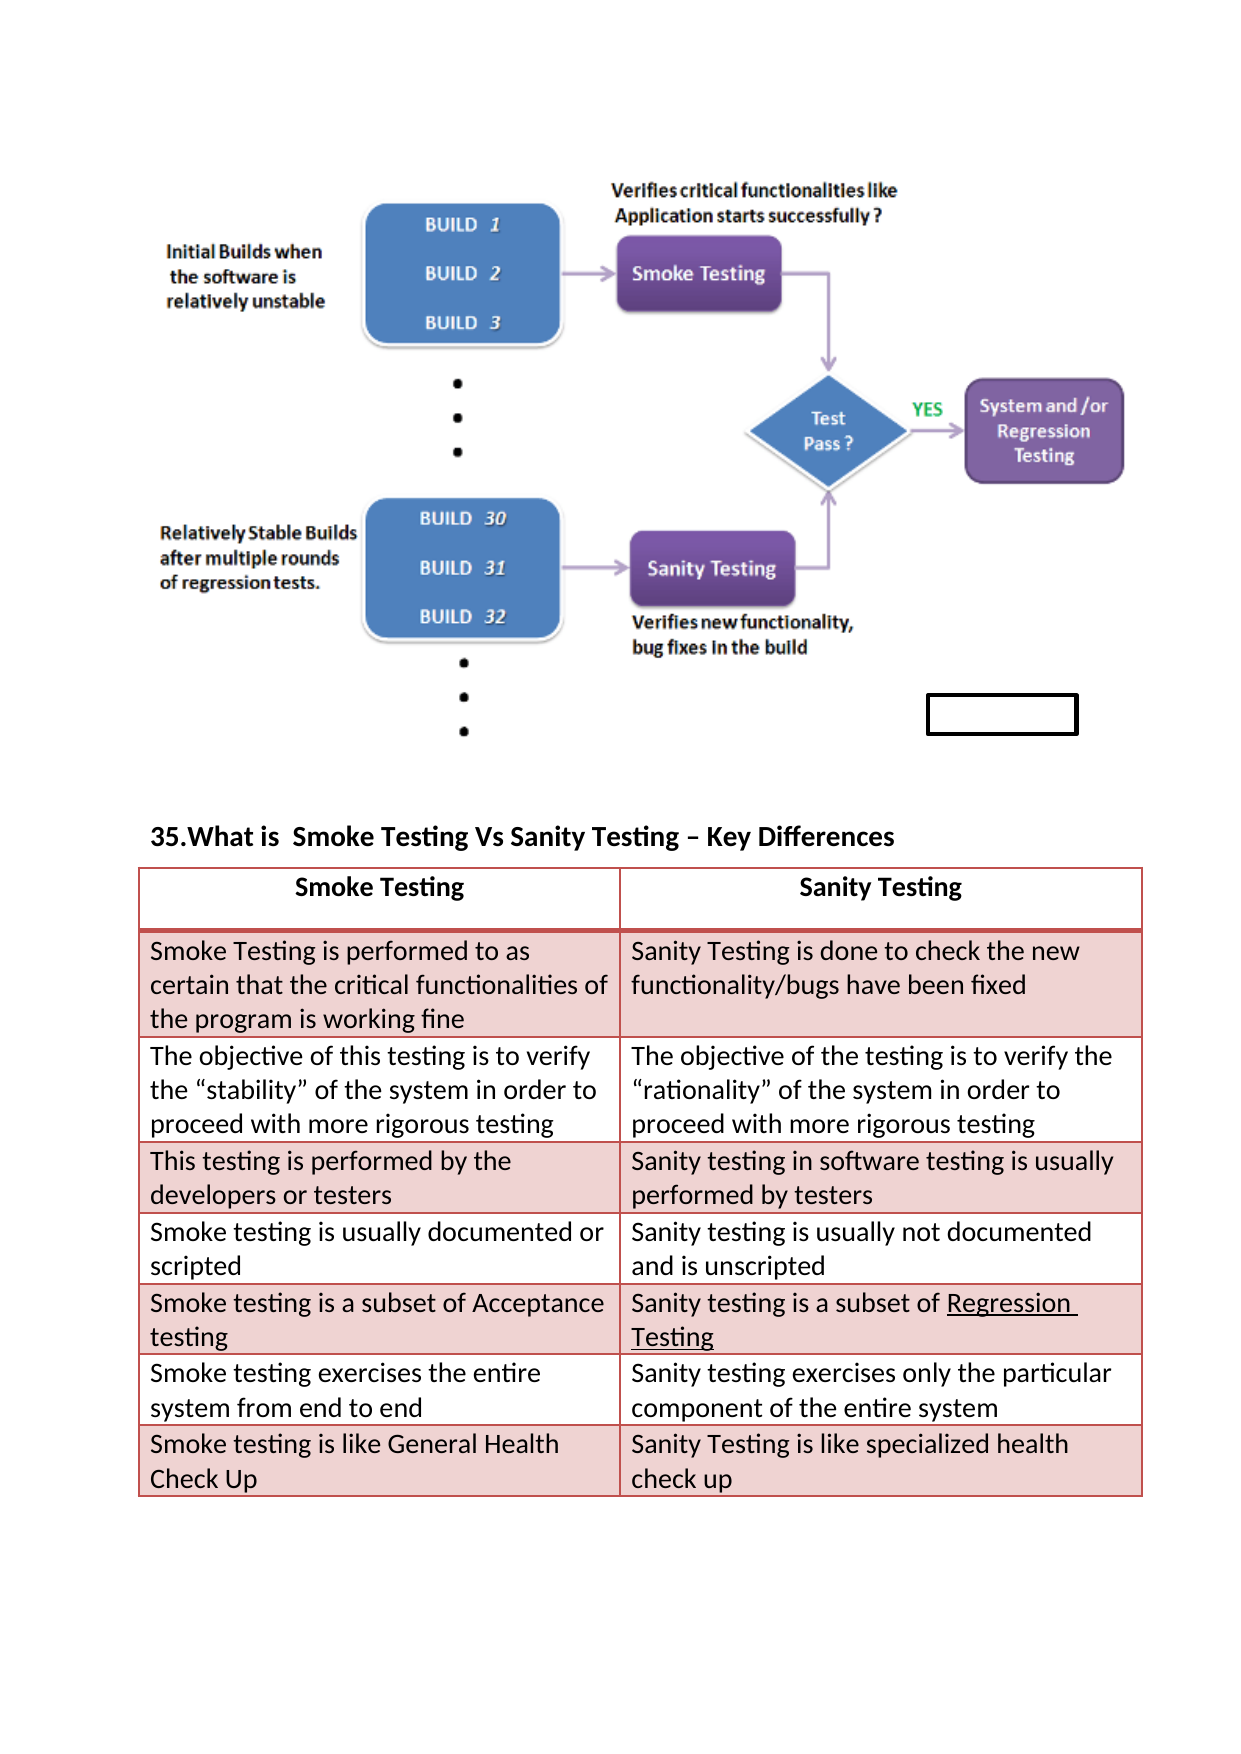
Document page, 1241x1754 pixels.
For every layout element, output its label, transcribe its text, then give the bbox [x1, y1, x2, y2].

table_cell Smoke testing exercises the entire system from end to end [140, 1355, 619, 1424]
table_cell The objective of this testing is to verify the “stability” of the system in order to proceed with more rigorous testing [140, 1038, 619, 1141]
table_cell Smoke testing is usually documented or scripted [140, 1214, 619, 1282]
table_header Smoke Testing [140, 869, 619, 928]
table_cell Smoke Testing is performed to as certain that the critical functionalities of the program is working fine [140, 933, 619, 1036]
table_header Sanity Testing [621, 869, 1141, 928]
table_cell Sanity testing is a subset of Regression Testing [621, 1285, 1141, 1353]
table_cell Sanity testing in software testing is usually performed by testers [621, 1143, 1141, 1212]
table_cell Sanity testing exercises only the particular component of the entire system [621, 1355, 1141, 1424]
picture [150, 150, 1150, 763]
table_cell This testing is performed by the developers or testers [140, 1143, 619, 1212]
table_cell Smoke testing is a subset of Acceptance testing [140, 1285, 619, 1353]
table_cell Smoke testing is like General Health Check Up [140, 1426, 619, 1495]
table_cell Sanity Testing is done to check the new functionality/bugs have been fixed [621, 933, 1141, 1036]
table_cell Sanity Testing is like specialized health check up [621, 1426, 1141, 1495]
subtitle 35.What is Smoke Testing Vs Sanity Testing – Key Differences [150, 792, 1090, 854]
table_cell Sanity testing is usually not documented and is unscripted [621, 1214, 1141, 1282]
table_cell The objective of the testing is to verify the “rationality” of the system in order to proceed with more rigorous testing [621, 1038, 1141, 1141]
